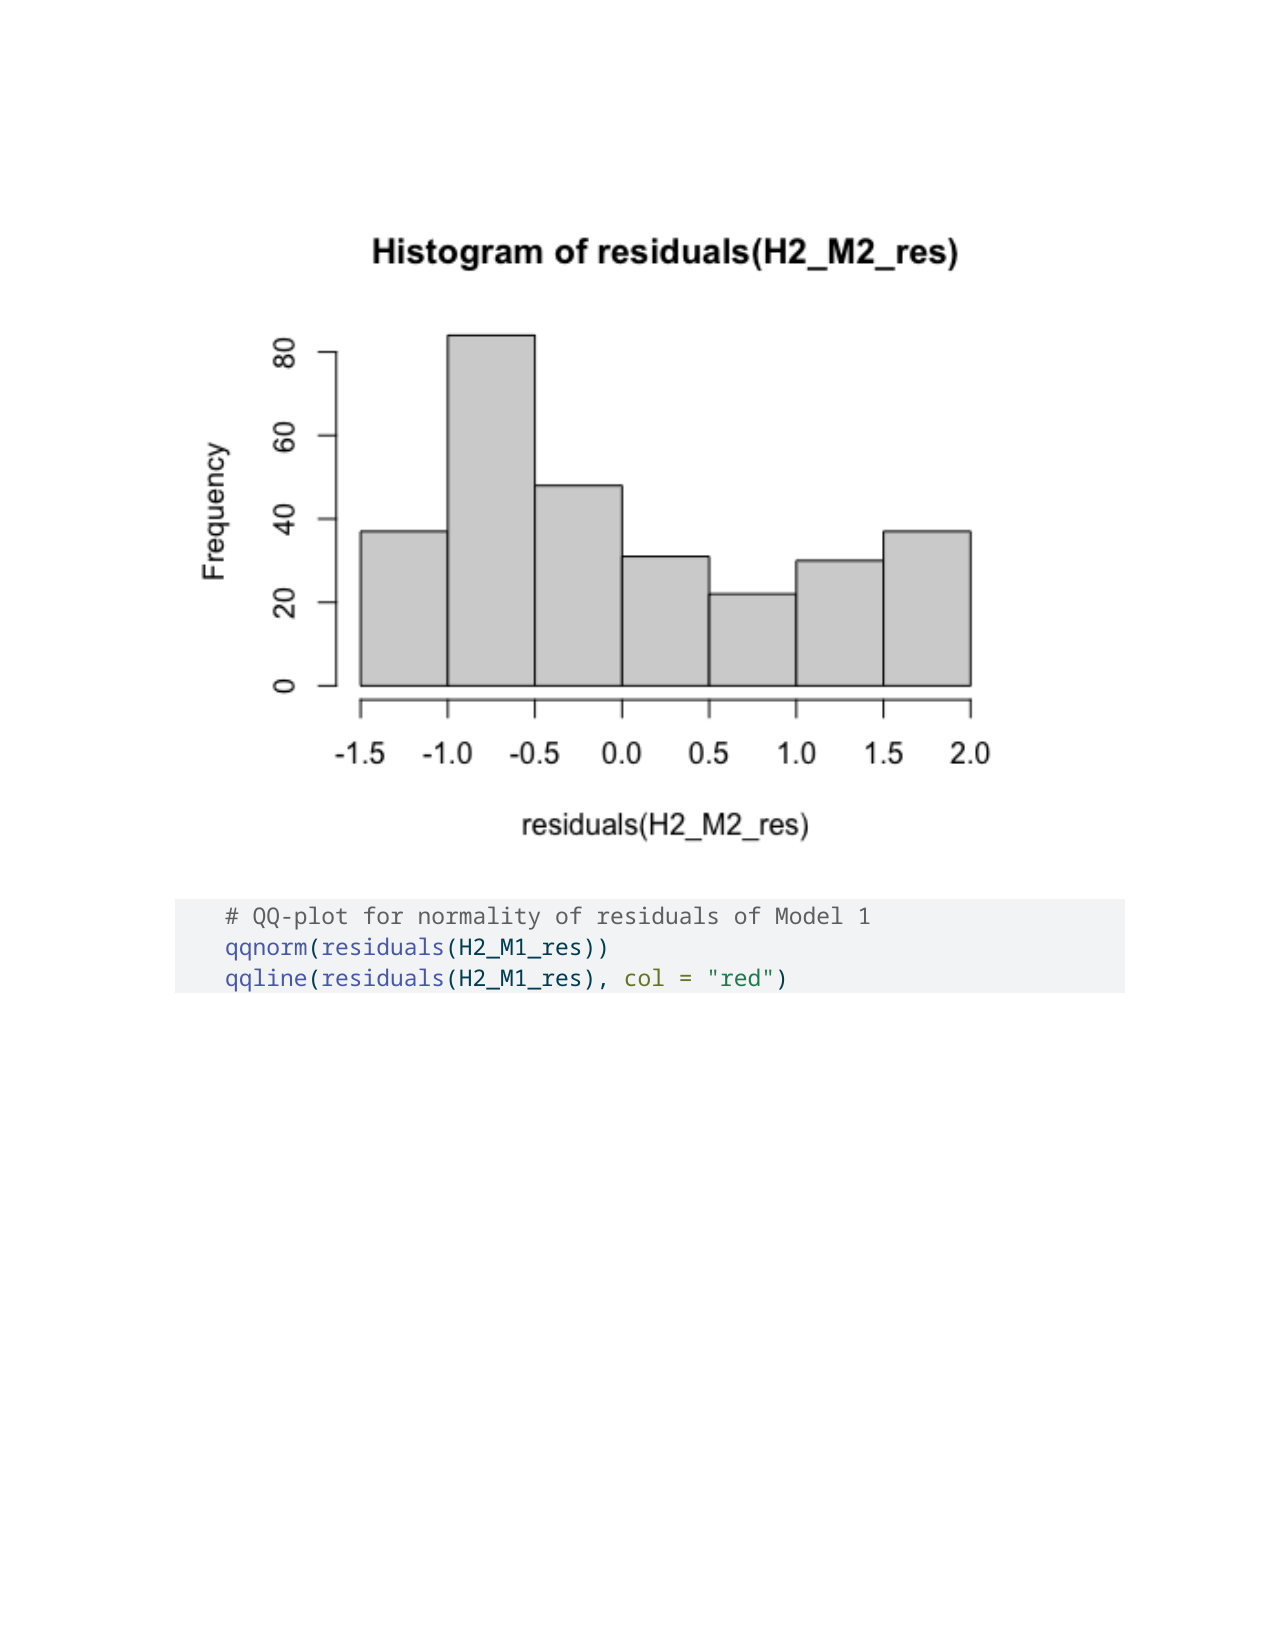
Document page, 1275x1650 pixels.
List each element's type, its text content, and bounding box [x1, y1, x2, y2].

picture [193, 178, 1069, 879]
list # QQ-plot for normality of residuals of Model 1 qqnorm(residuals(H2_M1_res)) qqline(residuals(H2_M1_res), col = "red") [175, 899, 1125, 993]
